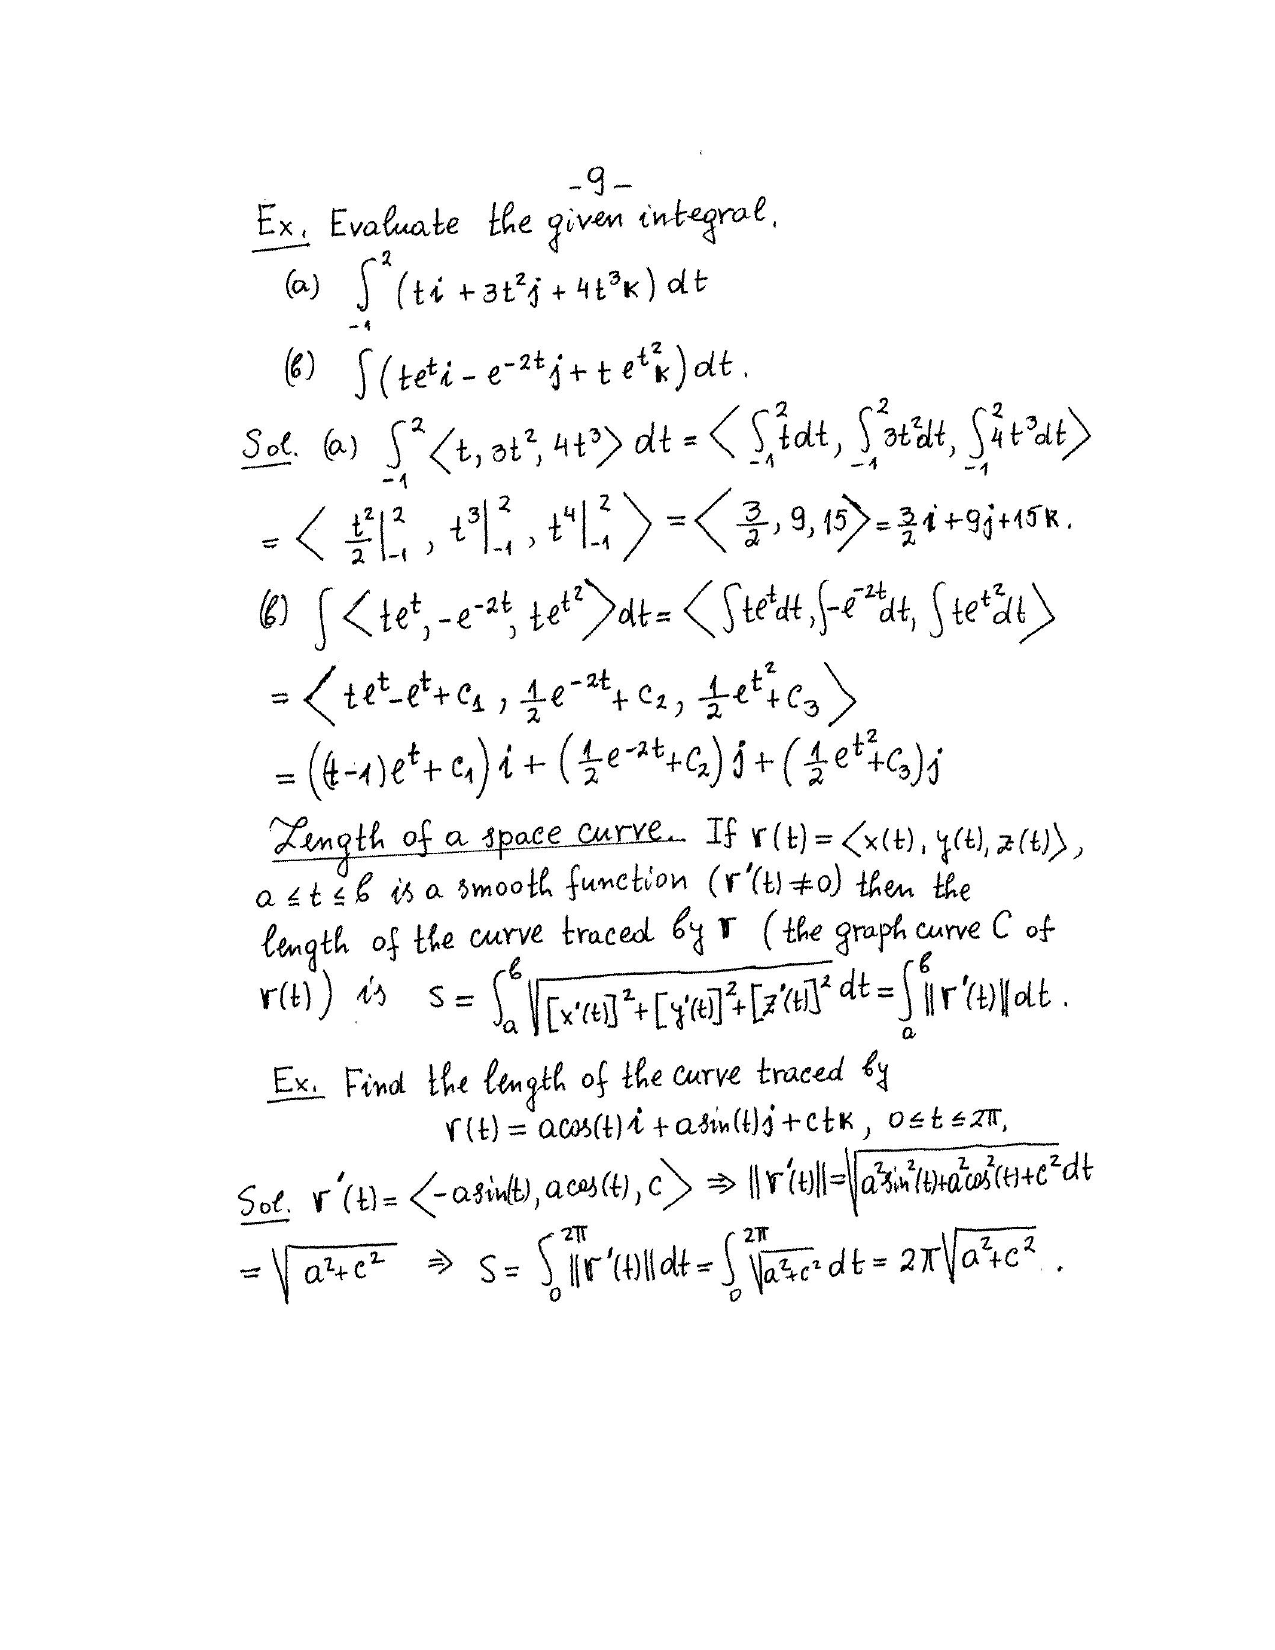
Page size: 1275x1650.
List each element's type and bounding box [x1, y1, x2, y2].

picture [150, 150, 1125, 1501]
